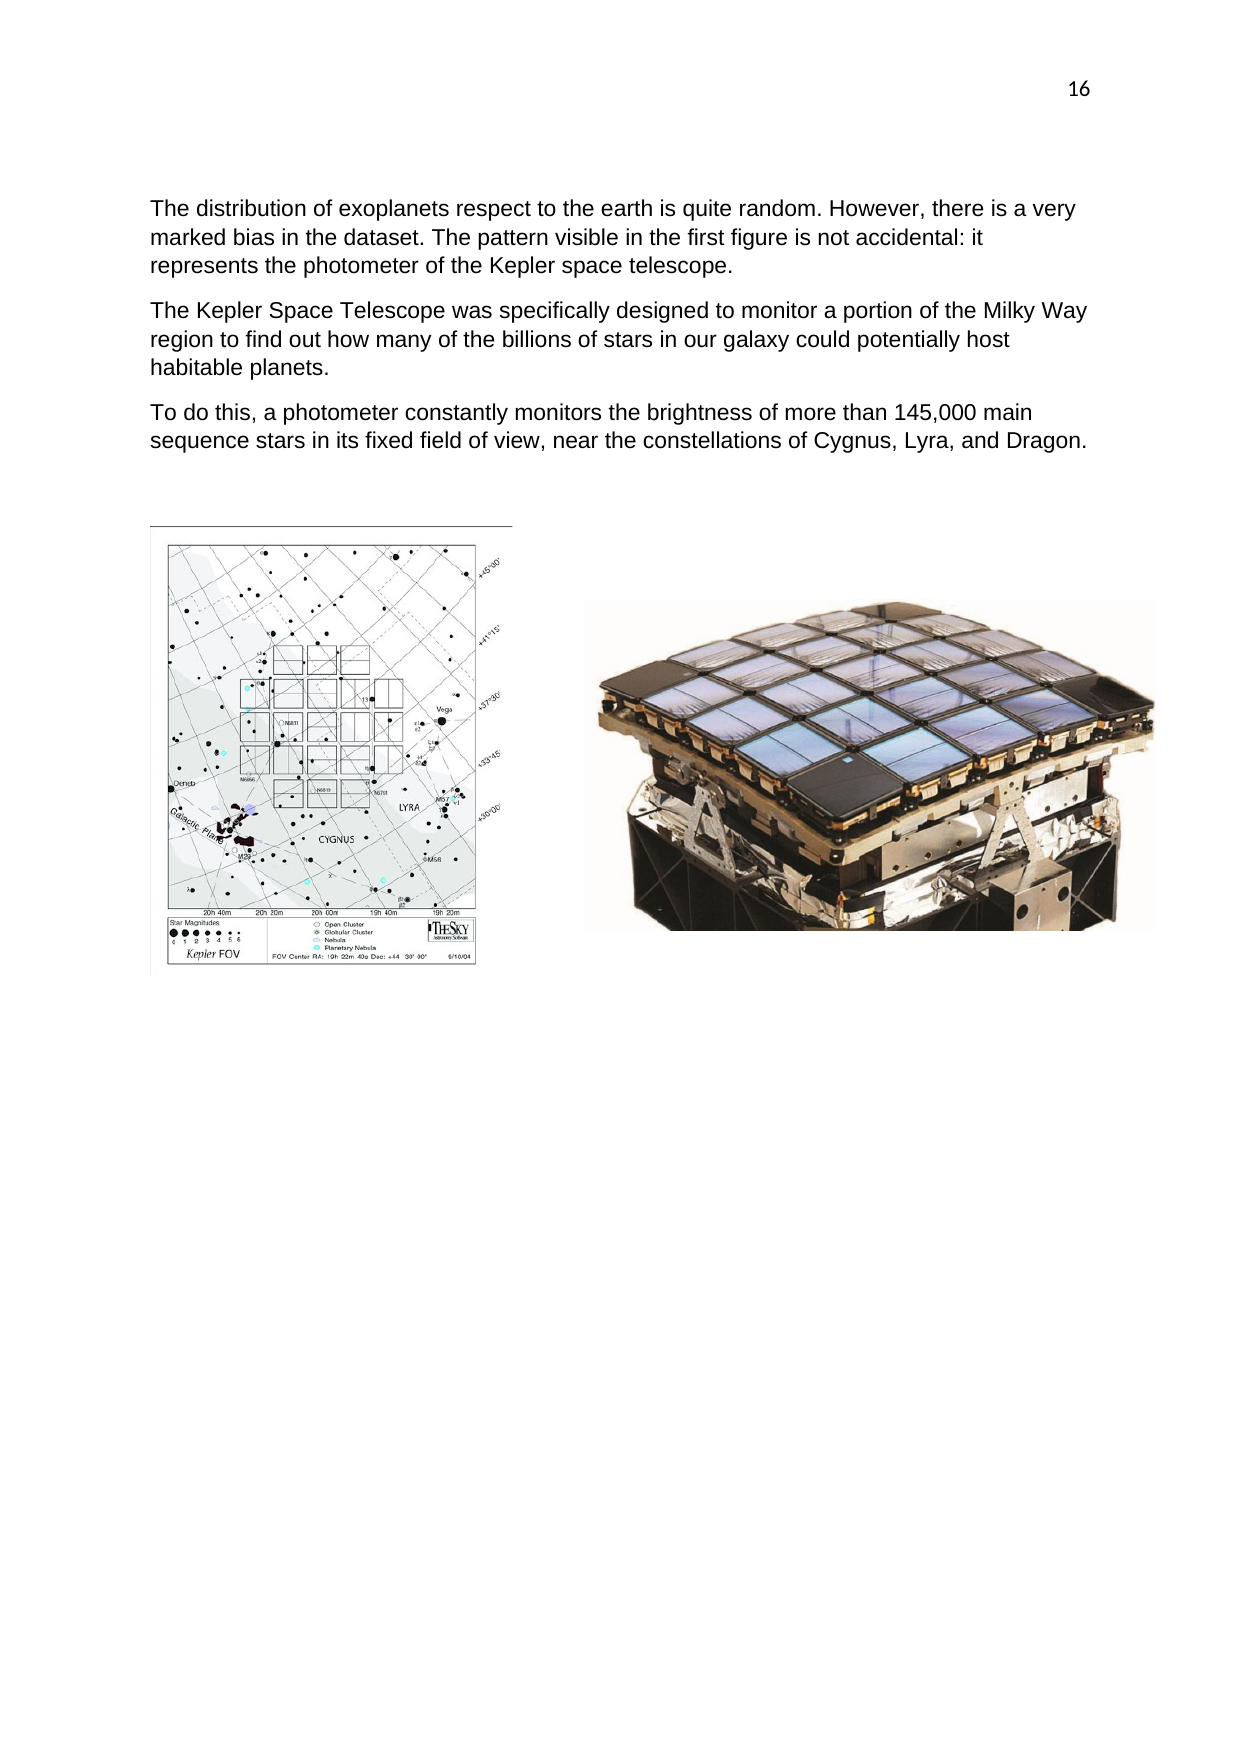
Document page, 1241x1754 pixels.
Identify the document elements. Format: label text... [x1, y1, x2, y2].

picture [583, 599, 1155, 931]
text To do this, a photometer constantly monitors the brightness of more than 145,000 main sequence stars in its fixed field of view, near the constellations of Cygnus, Lyra, and Dragon. [150, 399, 1095, 454]
picture [150, 526, 513, 977]
text The distribution of exoplanets respect to the earth is quite random. However, there is a very marked bias in the dataset. The pattern visible in the first figure is not accidental: it represents the photometer of the Kepler space telescope. [150, 195, 1095, 278]
text The Kepler Space Telescope was specifically designed to monitor a portion of the Milky Way region to find out how many of the billions of stars in our galaxy could potentially host habitable planets. [150, 297, 1095, 380]
